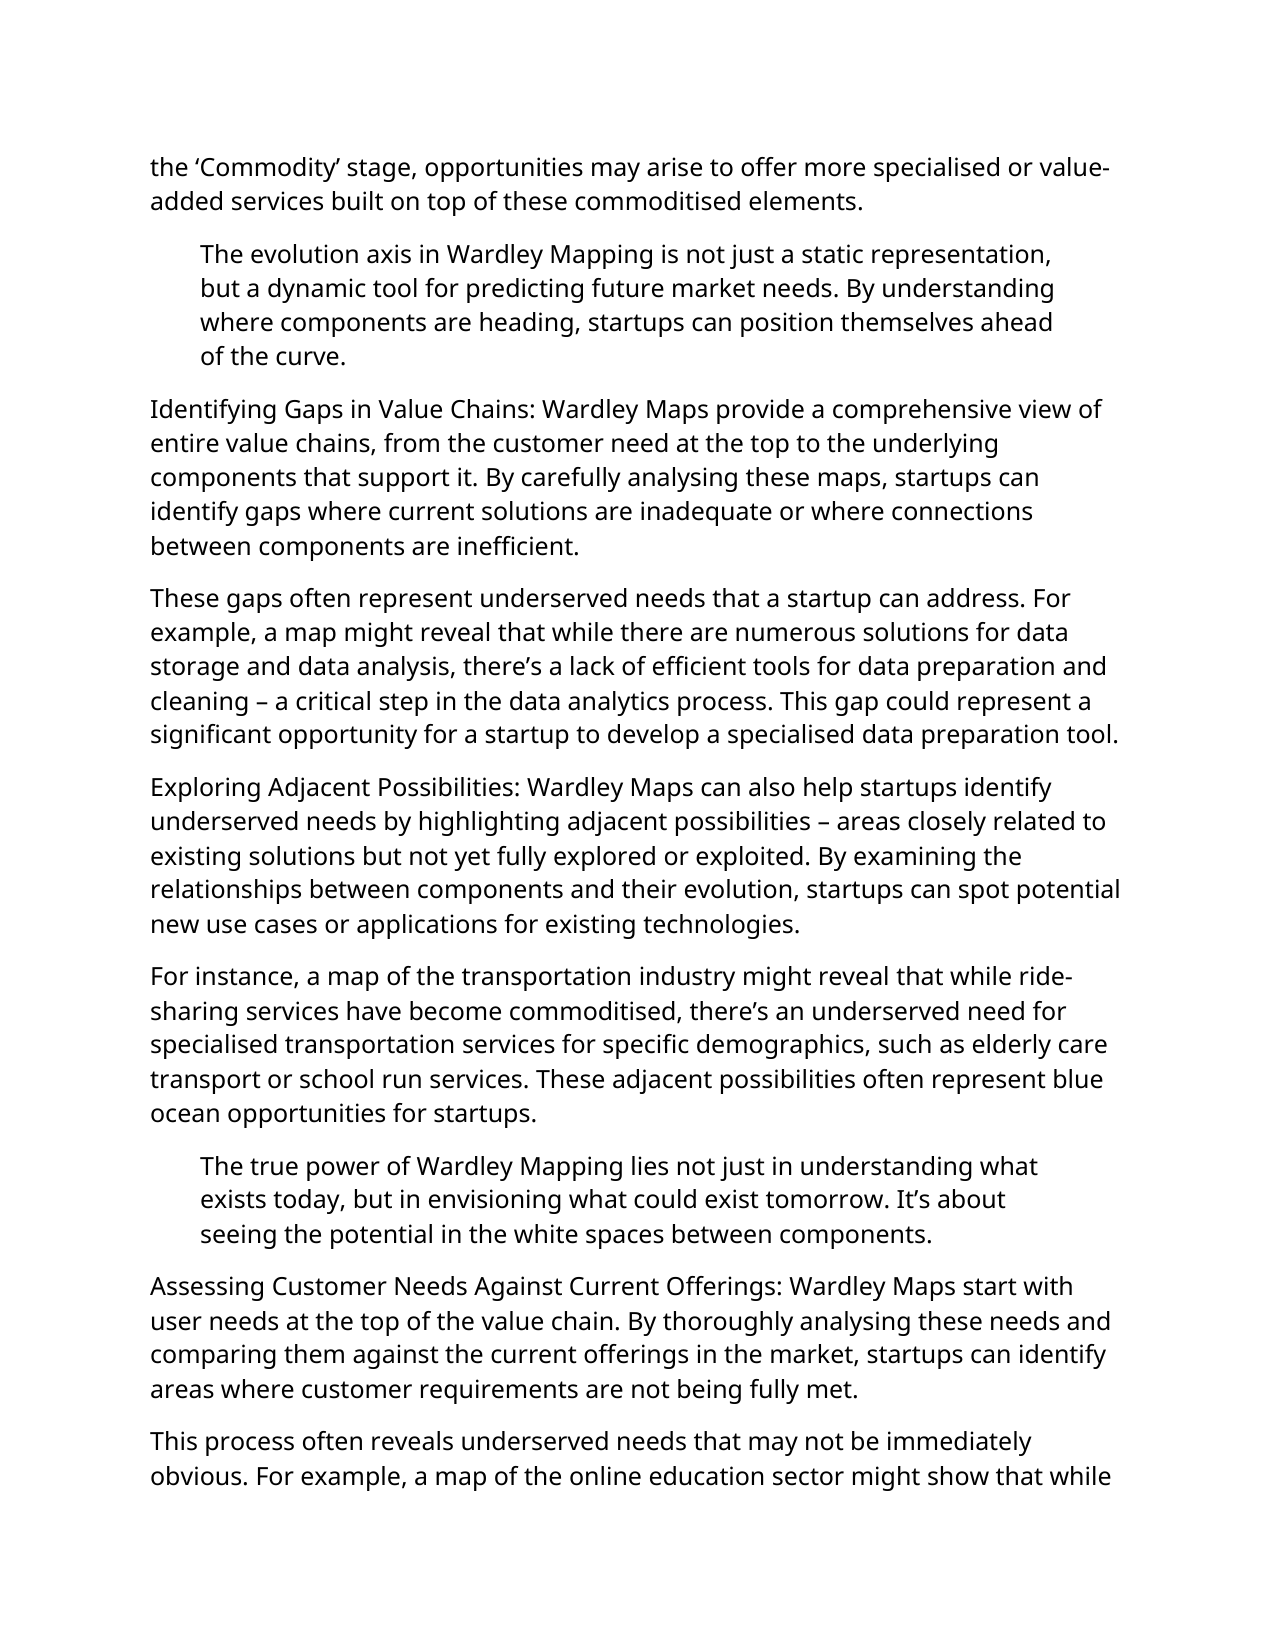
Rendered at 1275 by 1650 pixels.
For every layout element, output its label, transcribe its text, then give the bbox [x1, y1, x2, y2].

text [150, 150, 1125, 218]
text The true power of Wardley Mapping lies not just in understanding what exists today, but in envisioning what could exist tomorrow. It’s about seeing the potential in the white spaces between components. [200, 1148, 1075, 1250]
text Identifying Gaps in Value Chains: Wardley Maps provide a comprehensive view of entire value chains, from the customer need at the top to the underlying components that support it. By carefully analysing these maps, startups can identify gaps where current solutions are inadequate or where connections between components are inefficient. [150, 392, 1125, 562]
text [150, 1424, 1125, 1492]
text The evolution axis in Wardley Mapping is not just a static representation, but a dynamic tool for predicting future market needs. By understanding where components are heading, startups can position themselves ahead of the curve. [200, 237, 1075, 373]
text These gaps often represent underserved needs that a startup can address. For example, a map might reveal that while there are numerous solutions for data storage and data analysis, there’s a lack of efficient tools for data preparation and cleaning – a critical step in the data analytics process. This gap could represent a significant opportunity for a startup to develop a specialised data preparation tool. [150, 581, 1125, 751]
text Exploring Adjacent Possibilities: Wardley Maps can also help startups identify underserved needs by highlighting adjacent possibilities – areas closely related to existing solutions but not yet fully explored or exploited. By examining the relationships between components and their evolution, startups can spot potential new use cases or applications for existing technologies. [150, 770, 1125, 940]
text For instance, a map of the transportation industry might reveal that while ride-sharing services have become commoditised, there’s an underserved need for specialised transportation services for specific demographics, such as elderly care transport or school run services. These adjacent possibilities often represent blue ocean opportunities for startups. [150, 959, 1125, 1129]
text Assessing Customer Needs Against Current Offerings: Wardley Maps start with user needs at the top of the value chain. By thoroughly analysing these needs and comparing them against the current offerings in the market, startups can identify areas where customer requirements are not being fully met. [150, 1269, 1125, 1405]
